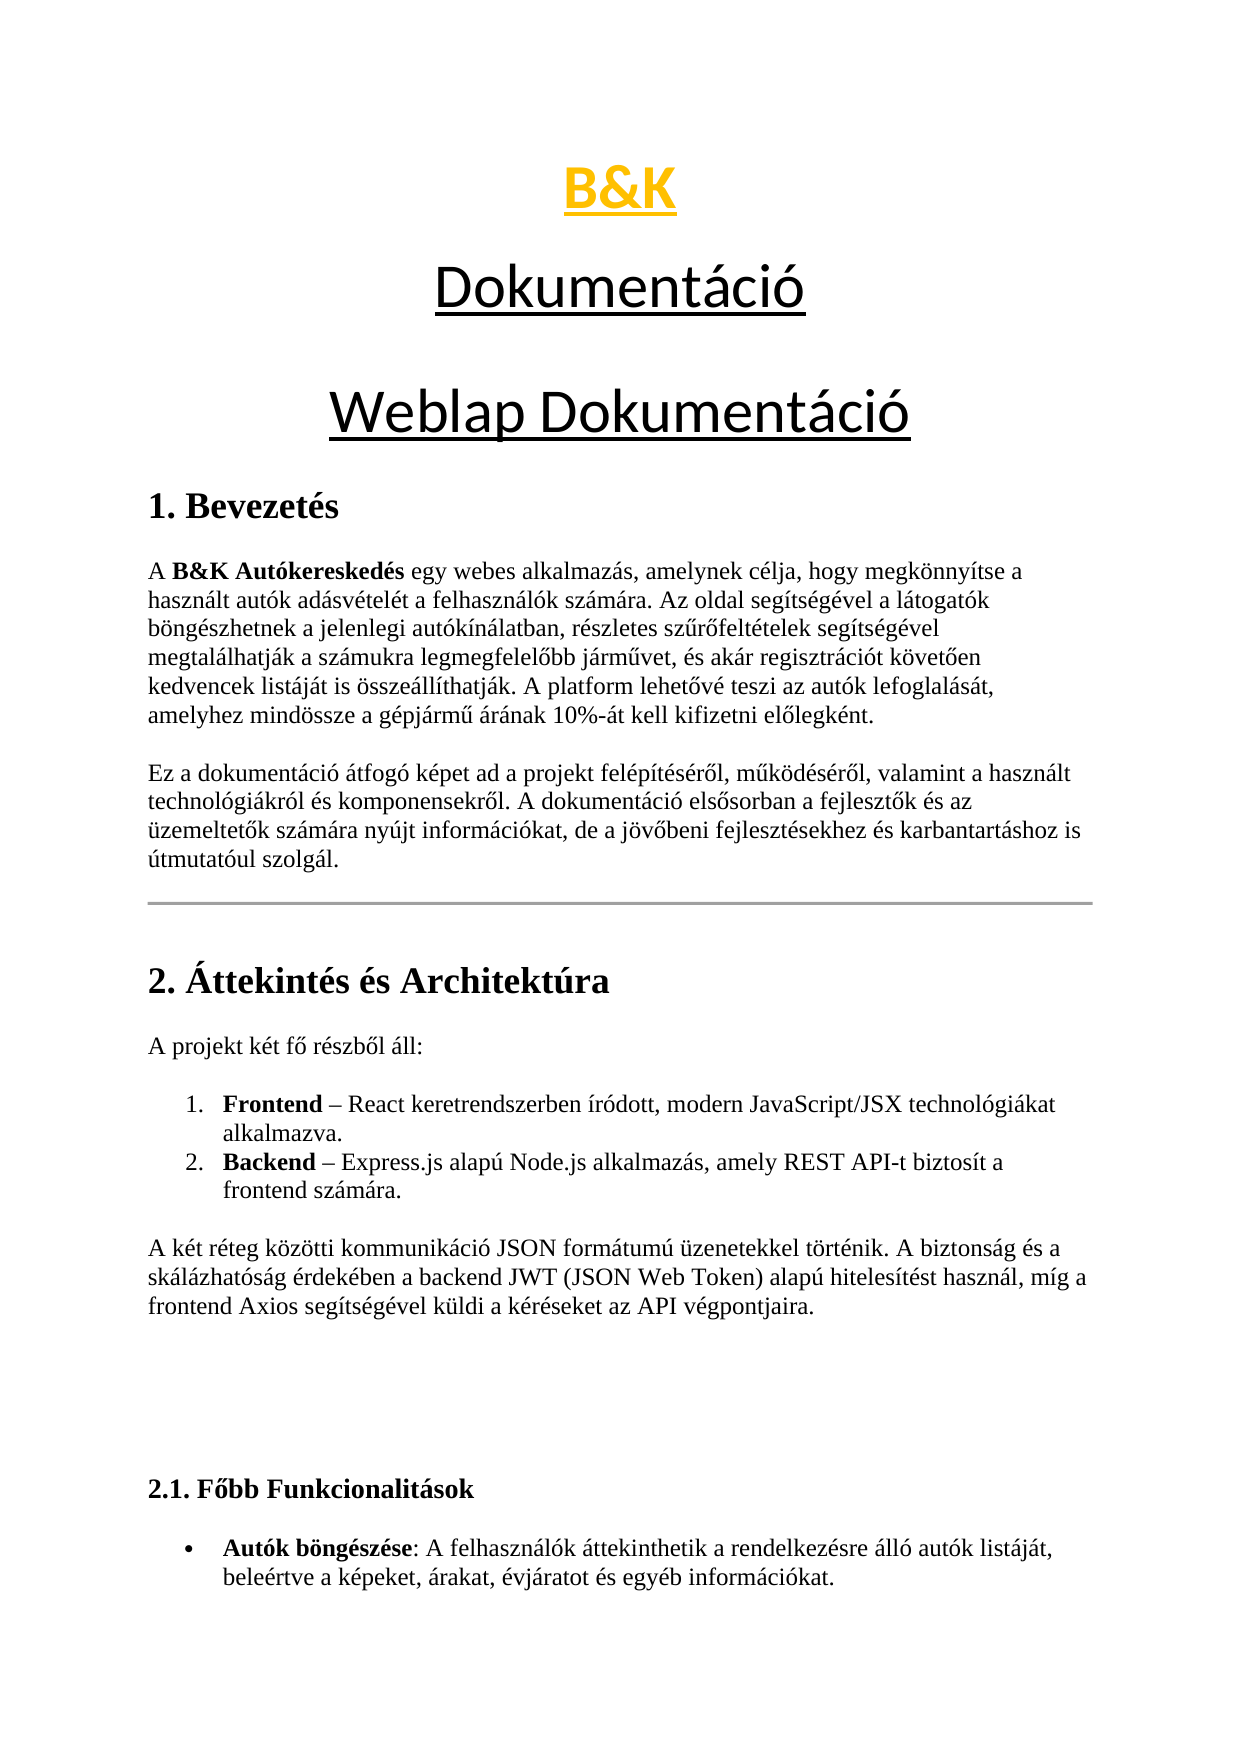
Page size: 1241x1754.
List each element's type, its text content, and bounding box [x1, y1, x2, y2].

list Autók böngészése: A felhasználók áttekinthetik a rendelkezésre álló autók listáját, beleértve a képeket, árakat, évjáratot és egyéb információkat. [185, 1533, 1093, 1591]
text A B&K Autókereskedés egy webes alkalmazás, amelynek célja, hogy megkönnyítse a használt autók adásvételét a felhasználók számára. Az oldal segítségével a látogatók böngészhetnek a jelenlegi autókínálatban, részletes szűrőfeltételek segítségével megtalálhatják a számukra legmegfelelőbb járművet, és akár regisztrációt követően kedvencek listáját is összeállíthatják. A platform lehetővé teszi az autók lefoglalását, amelyhez mindössze a gépjármű árának 10%-át kell kifizetni előlegként. [148, 556, 1093, 728]
text Ez a dokumentáció átfogó képet ad a projekt felépítéséről, működéséről, valamint a használt technológiákról és komponensekről. A dokumentáció elsősorban a fejlesztők és az üzemeltetők számára nyújt információkat, de a jövőbeni fejlesztésekhez és karbantartáshoz is útmutatóul szolgál. [148, 758, 1093, 873]
text Dokumentáció [148, 247, 1093, 353]
list Frontend – React keretrendszerben íródott, modern JavaScript/JSX technológiákat alkalmazva. [185, 1089, 1093, 1147]
text A projekt két fő részből áll: [148, 1031, 1093, 1060]
text B&K [148, 148, 1093, 224]
text Weblap Dokumentáció [148, 372, 1093, 448]
text 2.1. Főbb Funkcionalitások [148, 1472, 1093, 1504]
text 2. Áttekintés és Architektúra [148, 959, 1093, 1002]
text 1. Bevezetés [148, 484, 1093, 527]
text A két réteg közötti kommunikáció JSON formátumú üzenetekkel történik. A biztonság és a skálázhatóság érdekében a backend JWT (JSON Web Token) alapú hitelesítést használ, míg a frontend Axios segítségével küldi a kéréseket az API végpontjaira. [148, 1233, 1093, 1319]
list Backend – Express.js alapú Node.js alkalmazás, amely REST API-t biztosít a frontend számára. [185, 1147, 1093, 1204]
